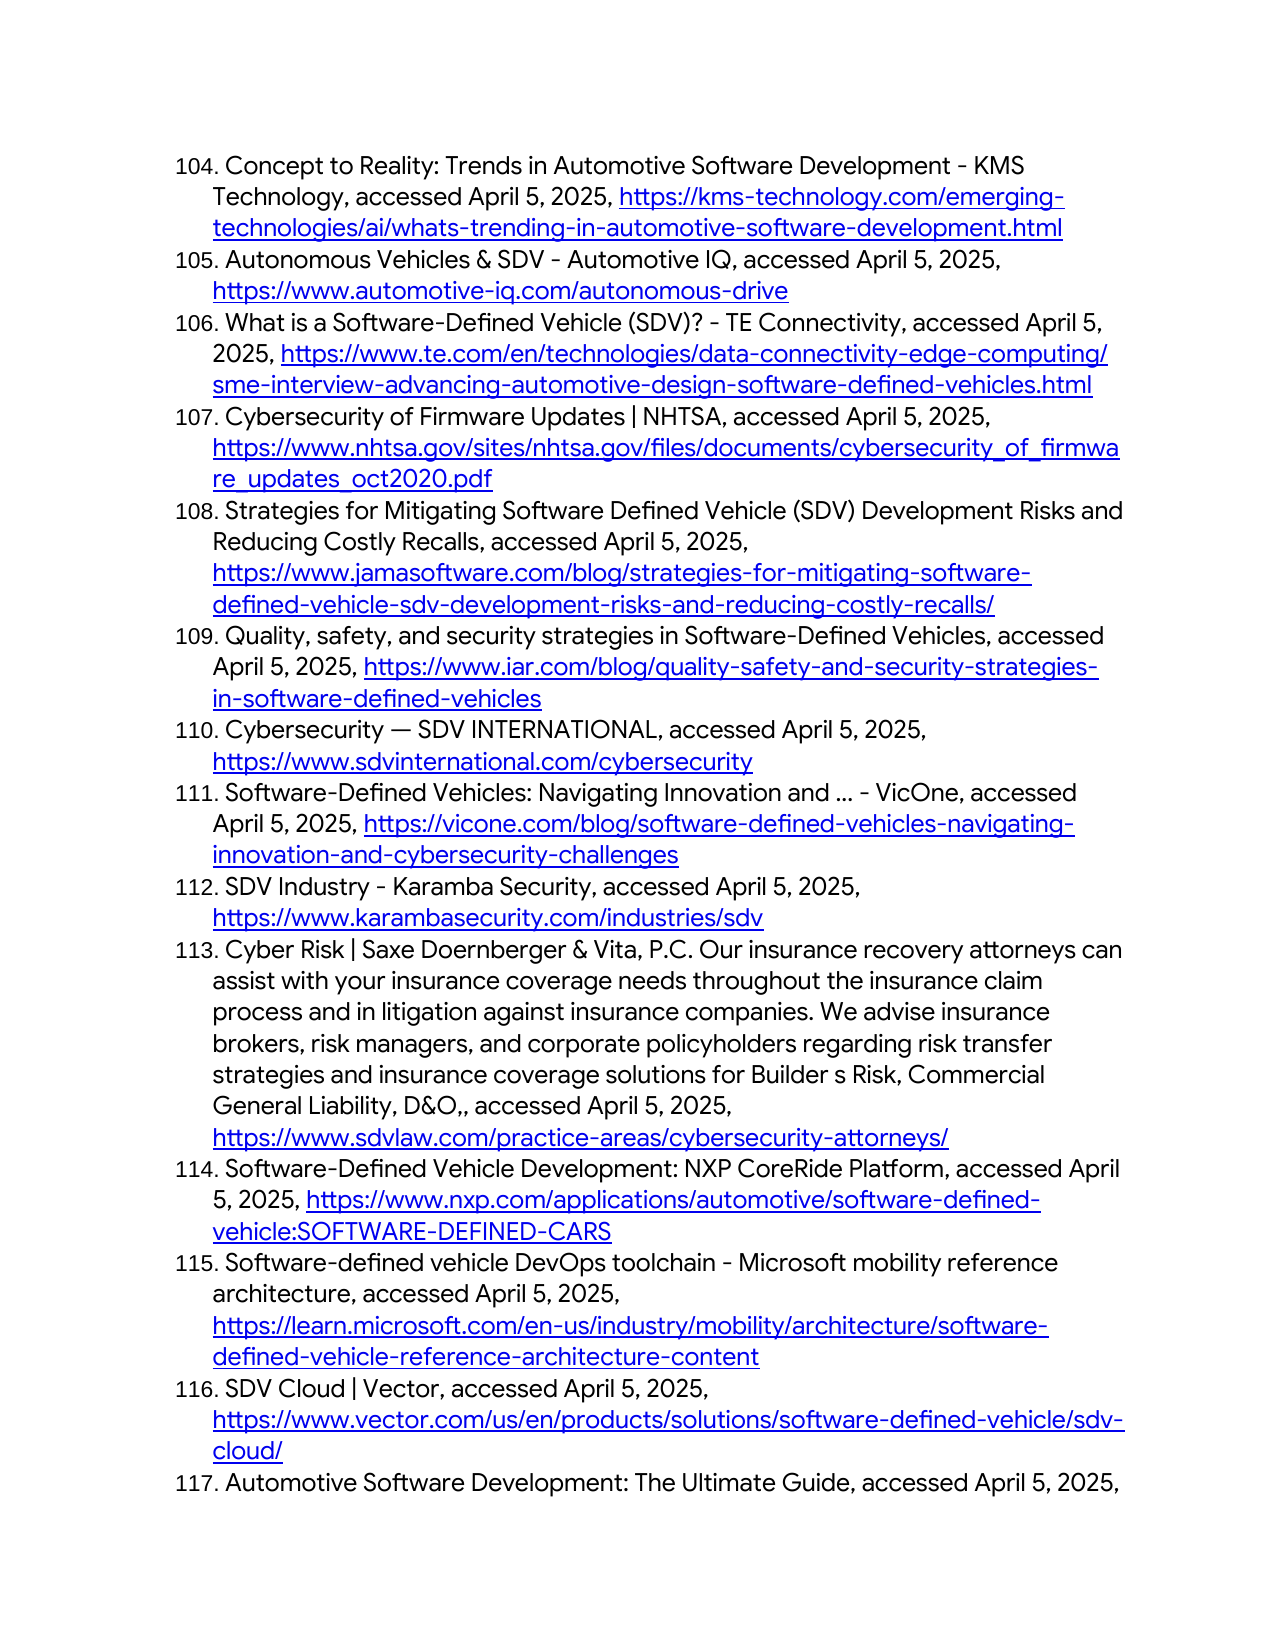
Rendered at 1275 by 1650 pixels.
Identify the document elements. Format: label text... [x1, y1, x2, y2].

list Software-Defined Vehicle Development: NXP CoreRide Platform, accessed April 5, 2025, https://www.nxp.com/applications/automotive/software-defined-vehicle:SOFTWARE-DEFINED-CARS [175, 1153, 1125, 1247]
list Cyber Risk | Saxe Doernberger & Vita, P.C. Our insurance recovery attorneys can assist with your insurance coverage needs throughout the insurance claim process and in litigation against insurance companies. We advise insurance brokers, risk managers, and corporate policyholders regarding risk transfer strategies and insurance coverage solutions for Builder s Risk, Commercial General Liability, D&O,, accessed April 5, 2025, https://www.sdvlaw.com/practice-areas/cybersecurity-attorneys/ [175, 934, 1125, 1153]
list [175, 1467, 1125, 1498]
list Concept to Reality: Trends in Automotive Software Development - KMS Technology, accessed April 5, 2025, https://kms-technology.com/emerging-technologies/ai/whats-trending-in-automotive-software-development.html [175, 150, 1125, 244]
list Strategies for Mitigating Software Defined Vehicle (SDV) Development Risks and Reducing Costly Recalls, accessed April 5, 2025, https://www.jamasoftware.com/blog/strategies-for-mitigating-software-defined-vehicle-sdv-development-risks-and-reducing-costly-recalls/ [175, 495, 1125, 620]
list SDV Industry - Karamba Security, accessed April 5, 2025, https://www.karambasecurity.com/industries/sdv [175, 871, 1125, 934]
list Autonomous Vehicles & SDV - Automotive IQ, accessed April 5, 2025, https://www.automotive-iq.com/autonomous-drive [175, 244, 1125, 307]
list Software-defined vehicle DevOps toolchain - Microsoft mobility reference architecture, accessed April 5, 2025, https://learn.microsoft.com/en-us/industry/mobility/architecture/software-defined-vehicle-reference-architecture-content [175, 1247, 1125, 1373]
list What is a Software-Defined Vehicle (SDV)? - TE Connectivity, accessed April 5, 2025, https://www.te.com/en/technologies/data-connectivity-edge-computing/sme-interview-advancing-automotive-design-software-defined-vehicles.html [175, 307, 1125, 401]
list SDV Cloud | Vector, accessed April 5, 2025, https://www.vector.com/us/en/products/solutions/software-defined-vehicle/sdv-cloud/ [175, 1373, 1125, 1467]
list Cybersecurity of Firmware Updates | NHTSA, accessed April 5, 2025, https://www.nhtsa.gov/sites/nhtsa.gov/files/documents/cybersecurity_of_firmware_updates_oct2020.pdf [175, 401, 1125, 495]
list Software-Defined Vehicles: Navigating Innovation and ... - VicOne, accessed April 5, 2025, https://vicone.com/blog/software-defined-vehicles-navigating-innovation-and-cybersecurity-challenges [175, 777, 1125, 871]
list Quality, safety, and security strategies in Software-Defined Vehicles, accessed April 5, 2025, https://www.iar.com/blog/quality-safety-and-security-strategies-in-software-defined-vehicles [175, 620, 1125, 714]
list Cybersecurity — SDV INTERNATIONAL, accessed April 5, 2025, https://www.sdvinternational.com/cybersecurity [175, 714, 1125, 777]
